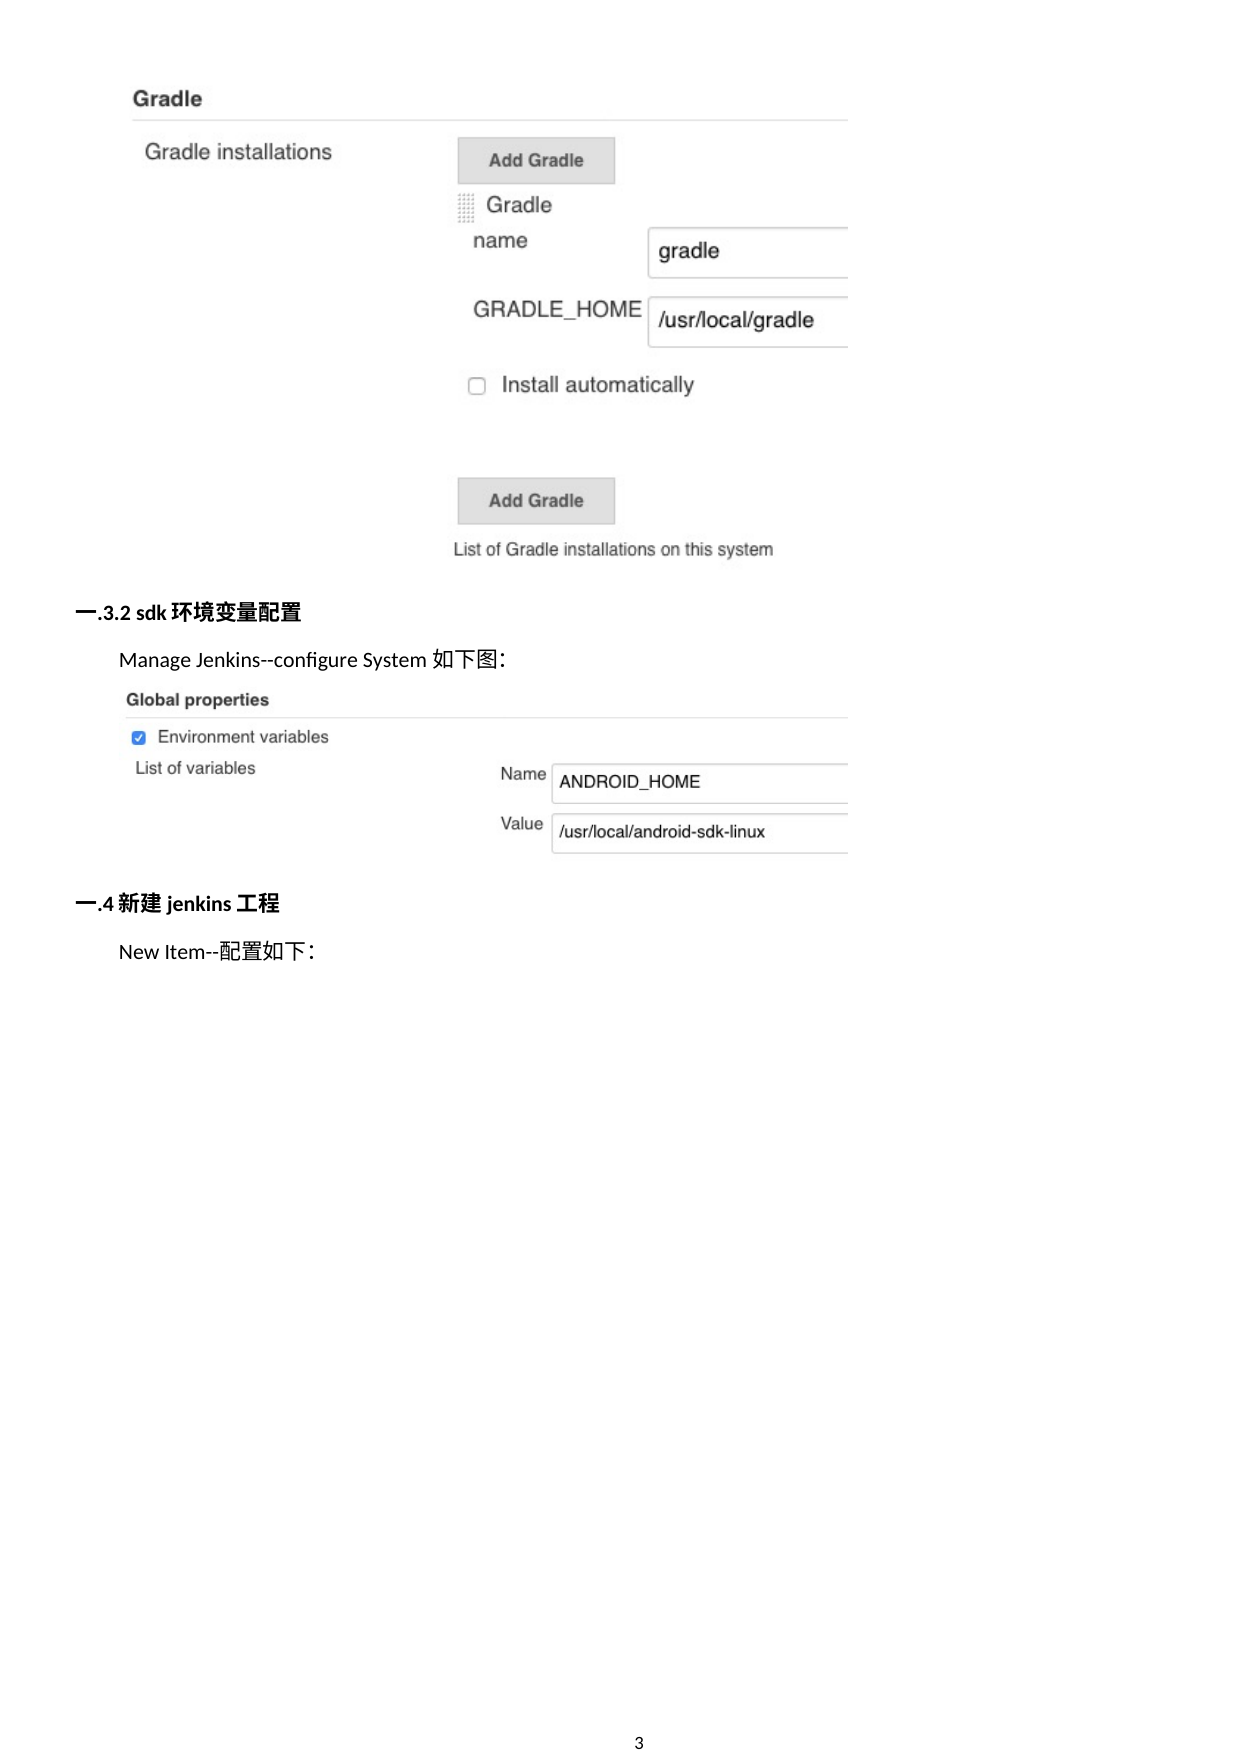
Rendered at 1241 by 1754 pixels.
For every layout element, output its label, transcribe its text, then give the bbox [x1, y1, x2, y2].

subtitle sdk环境变量配置 [75, 595, 1165, 627]
text Manage Jenkins--configure System 如下图： [75, 642, 1165, 674]
picture [118, 686, 848, 863]
picture [118, 75, 848, 572]
subtitle 新建jenkins工程 [75, 886, 1165, 918]
text New Item--配置如下： [75, 934, 1165, 965]
